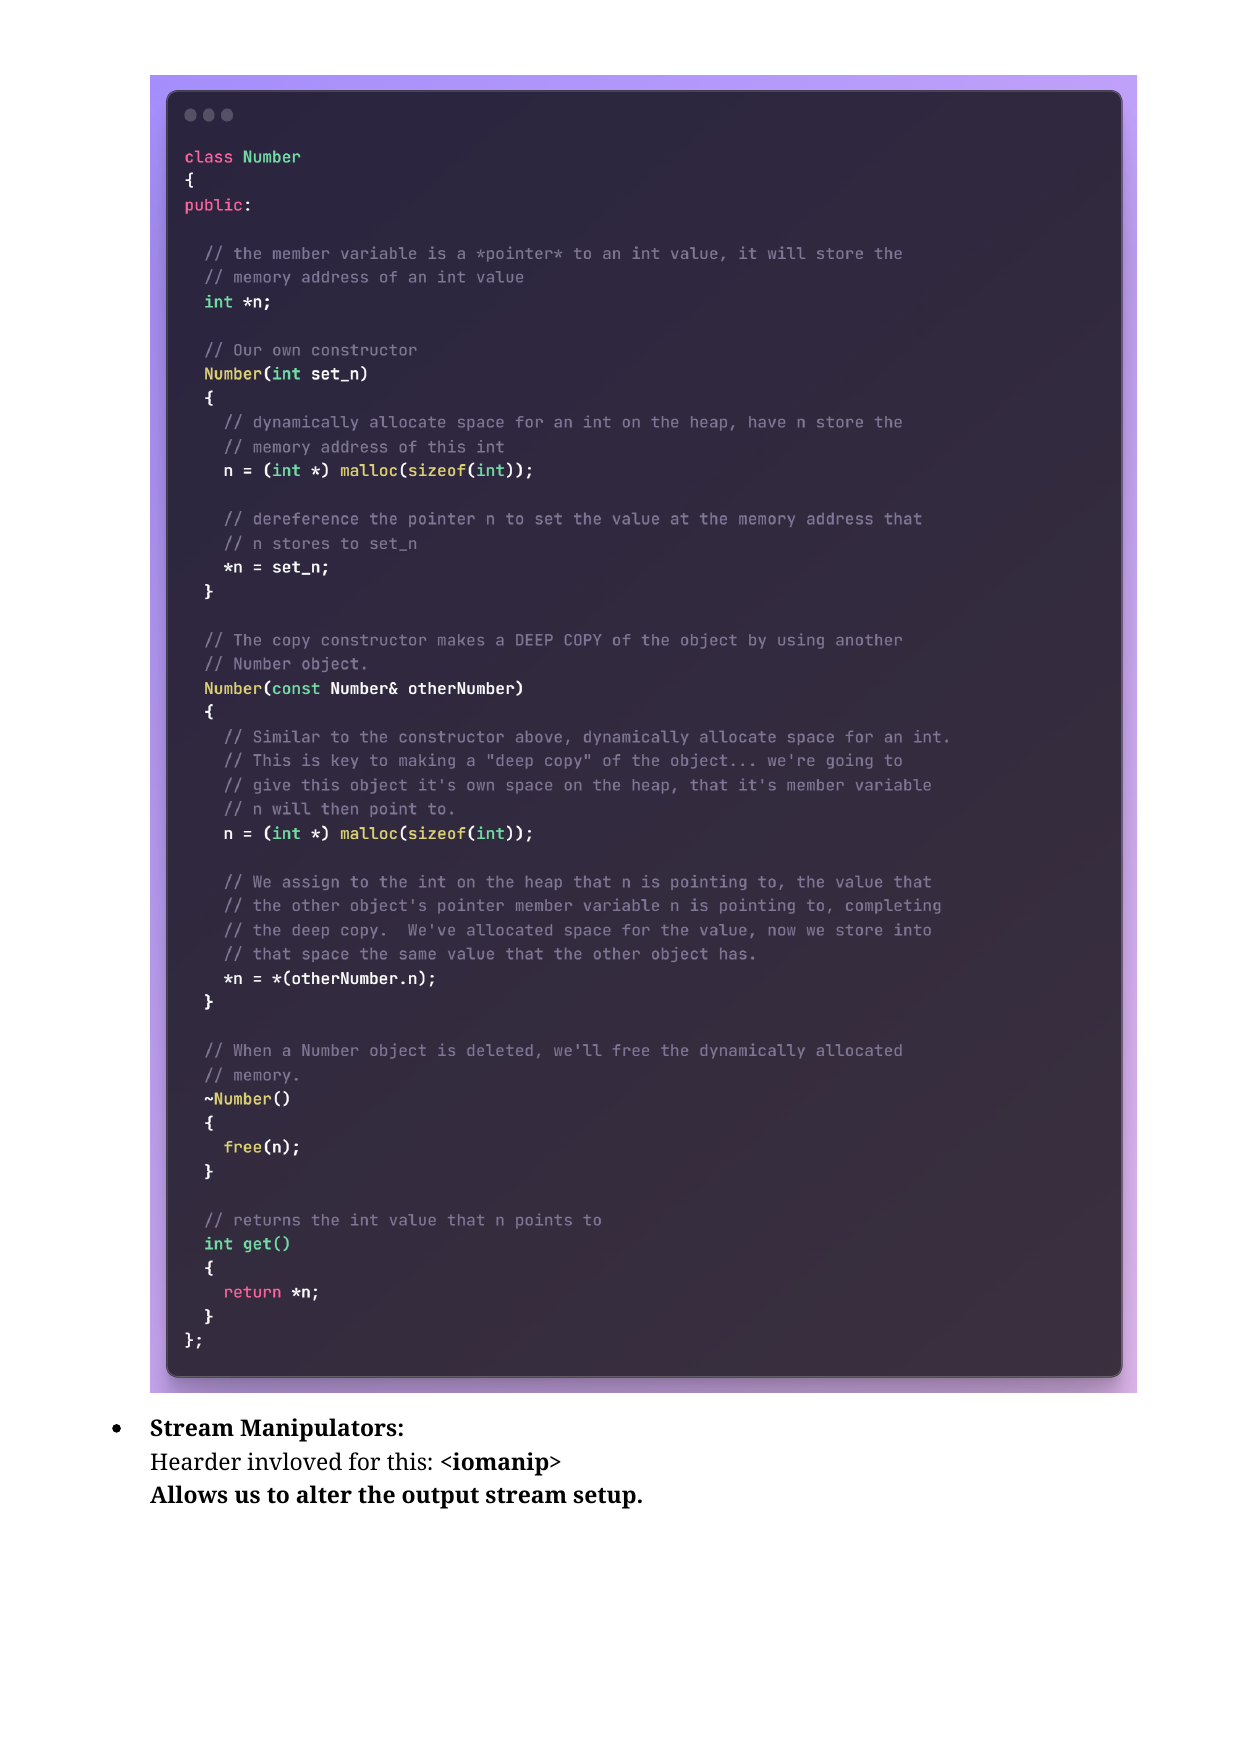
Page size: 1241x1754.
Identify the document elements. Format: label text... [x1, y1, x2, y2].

picture [150, 75, 1138, 1393]
list Hearder invloved for this: <iomanip> [150, 1446, 1165, 1477]
list Allows us to alter the output stream setup. [150, 1479, 1165, 1511]
list Stream Manipulators: [112, 1412, 1165, 1443]
